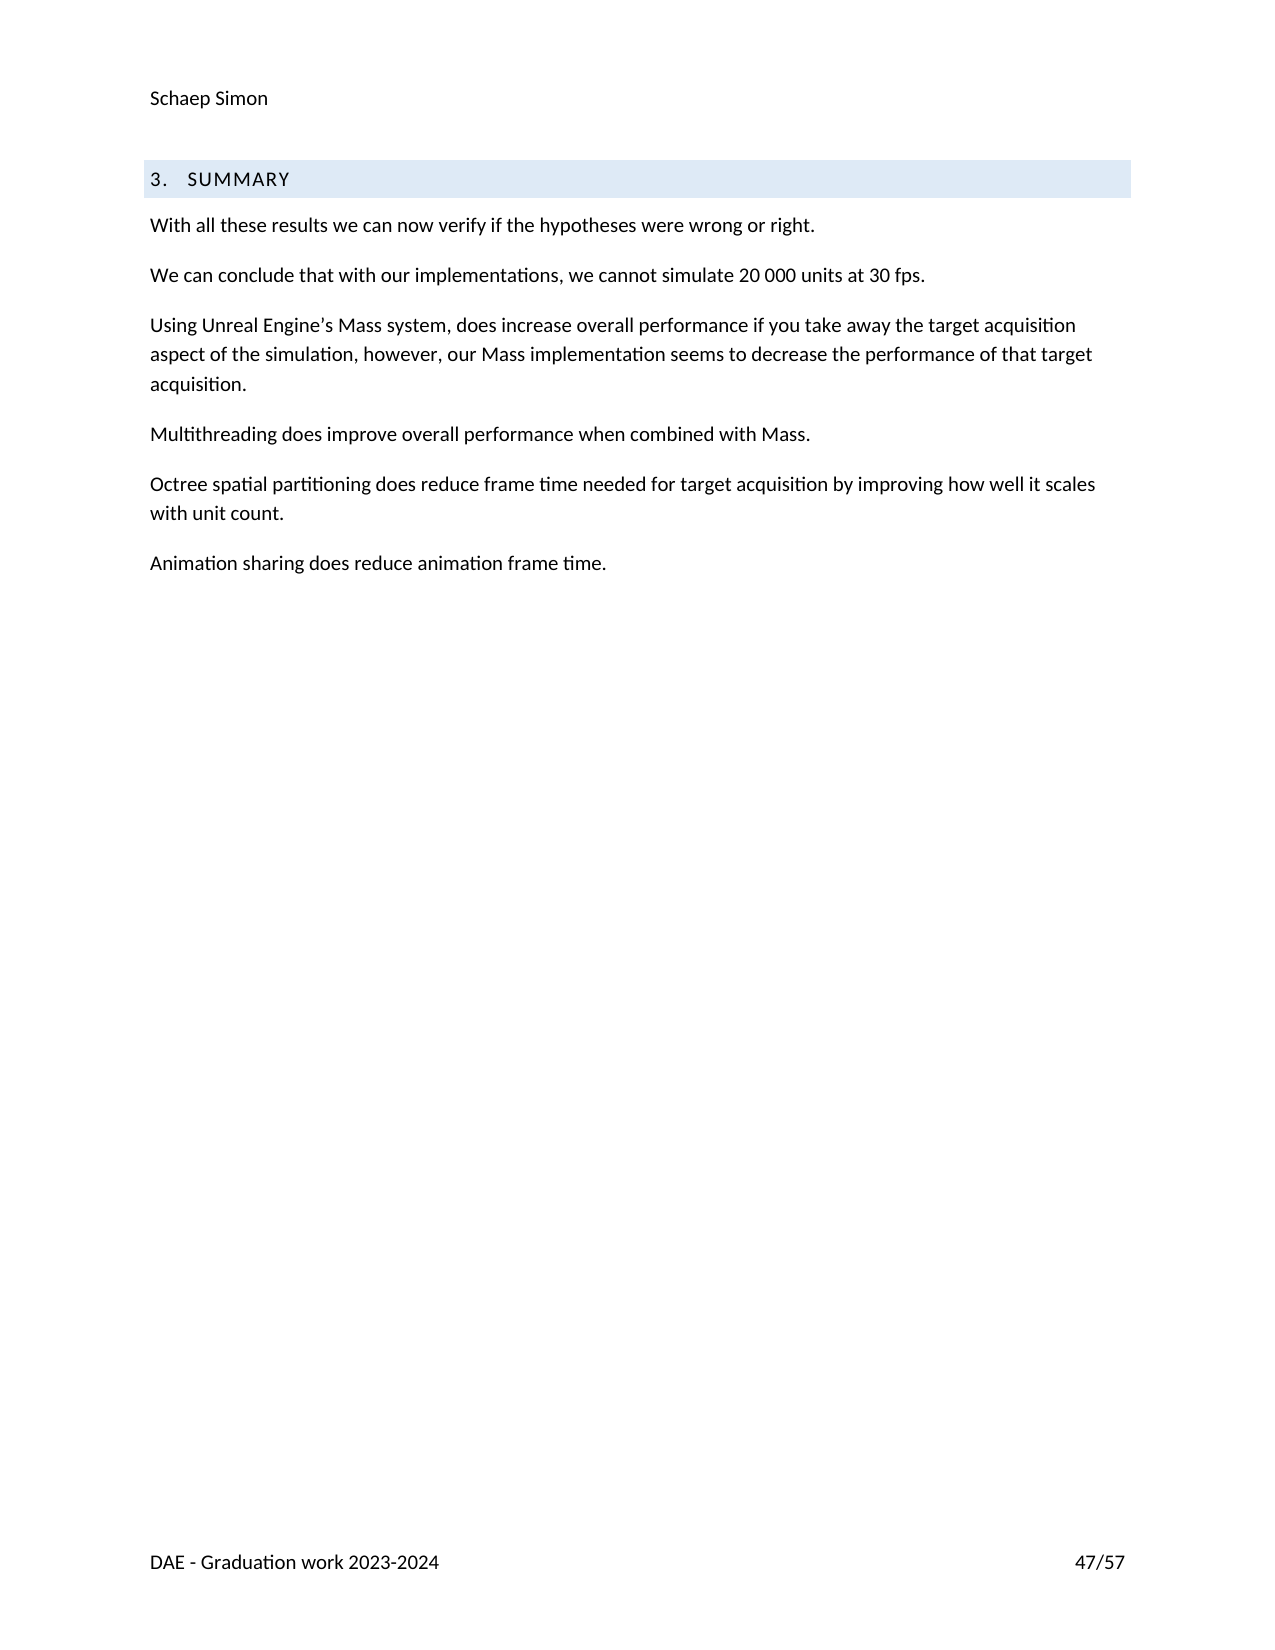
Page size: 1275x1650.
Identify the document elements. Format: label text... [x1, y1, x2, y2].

text We can conclude that with our implementations, we cannot simulate 20 000 units at 30 fps. [150, 262, 1125, 288]
text Octree spatial partitioning does reduce frame time needed for target acquisition by improving how well it scales with unit count. [150, 471, 1125, 525]
text Multithreading does improve overall performance when combined with Mass. [150, 421, 1125, 446]
text With all these results we can now verify if the hypotheses were wrong or right. [150, 212, 1125, 238]
subtitle Summary [150, 167, 1125, 192]
text Using Unreal Engine’s Mass system, does increase overall performance if you take away the target acquisition aspect of the simulation, however, our Mass implementation seems to decrease the performance of that target acquisition. [150, 312, 1125, 396]
text Animation sharing does reduce animation frame time. [150, 550, 1125, 575]
